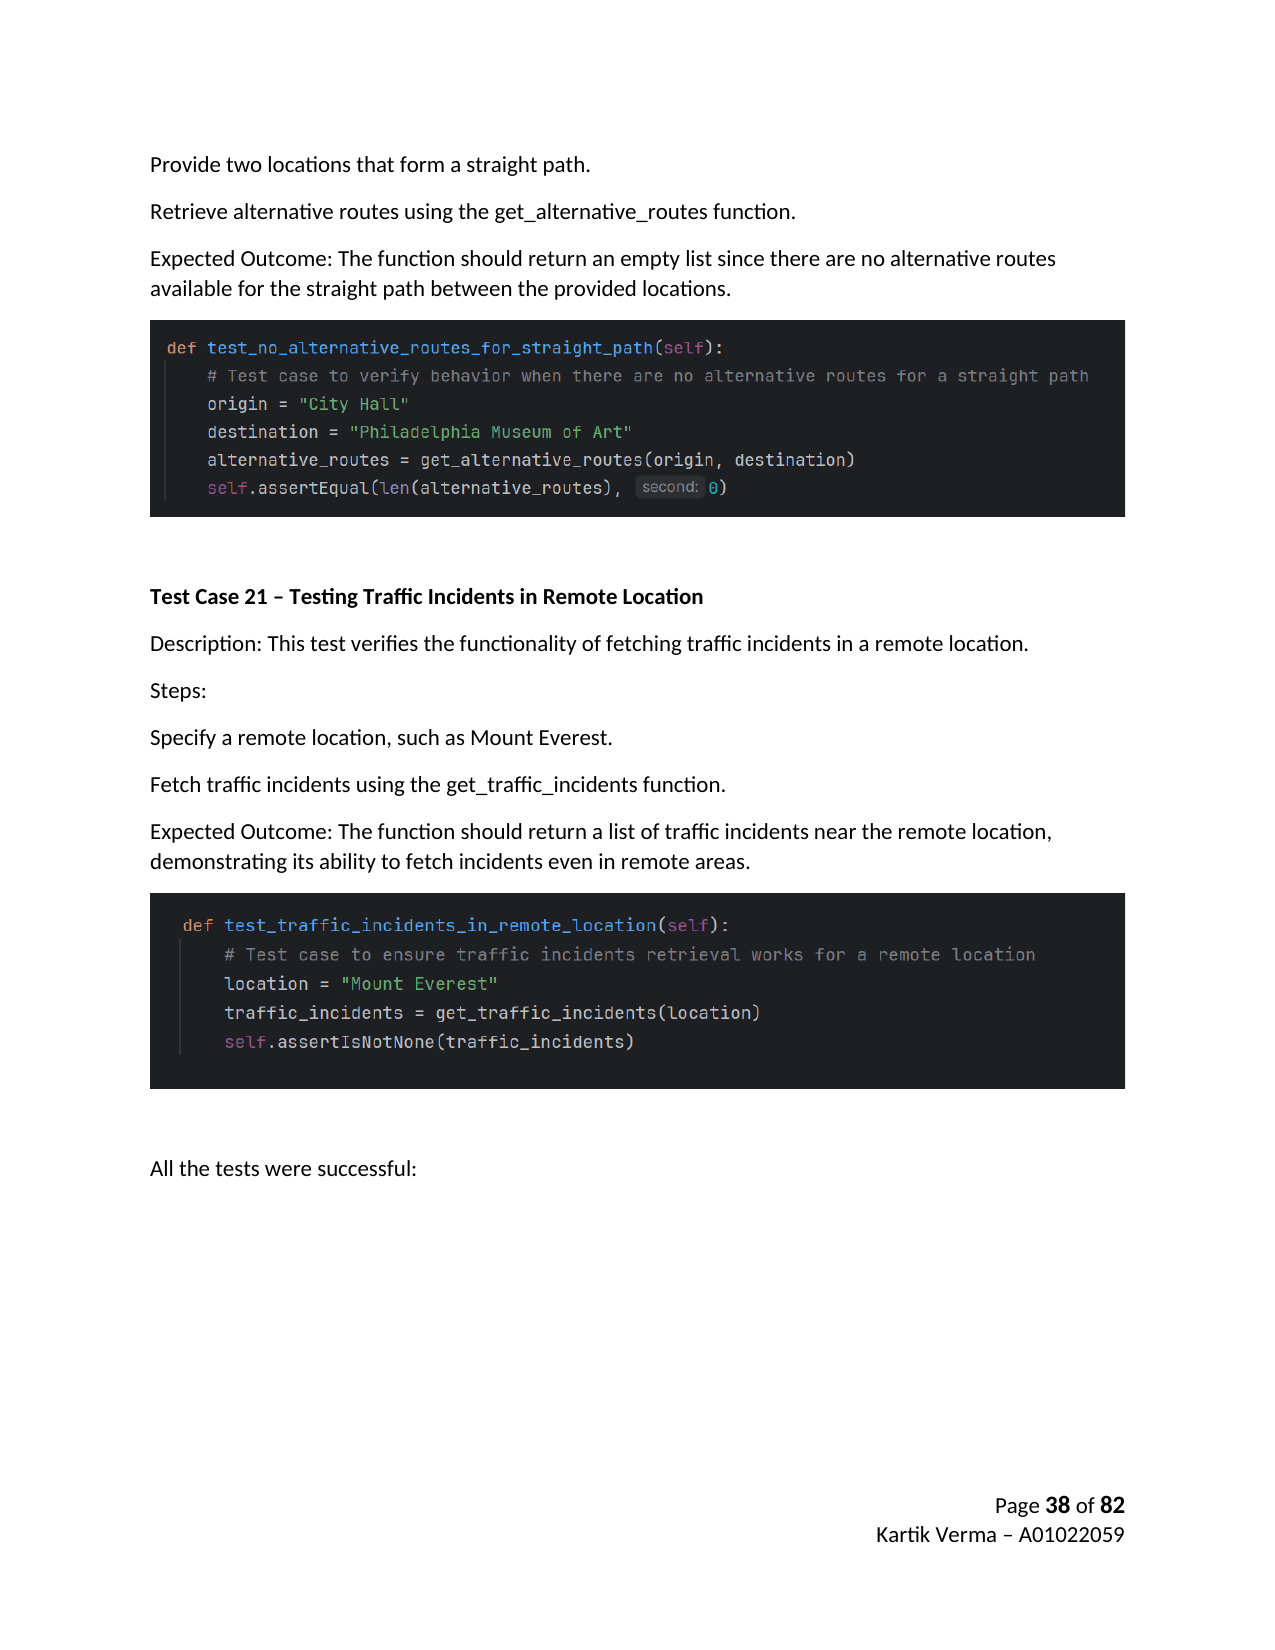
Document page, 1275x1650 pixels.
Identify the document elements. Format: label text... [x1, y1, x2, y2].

text Expected Outcome: The function should return an empty list since there are no alternative routes available for the straight path between the provided locations. [150, 244, 1125, 302]
text All the tests were successful: [150, 1154, 1125, 1182]
text Steps: [150, 676, 1125, 704]
text Description: This test verifies the functionality of fetching traffic incidents in a remote location. [150, 629, 1125, 657]
text Expected Outcome: The function should return a list of traffic incidents near the remote location, demonstrating its ability to fetch incidents even in remote areas. [150, 817, 1125, 875]
picture [150, 893, 1125, 1089]
text Specify a remote location, such as Mount Everest. [150, 723, 1125, 751]
text Retrieve alternative routes using the get_alternative_routes function. [150, 197, 1125, 225]
text Provide two locations that form a straight path. [150, 150, 1125, 178]
text Fetch traffic incidents using the get_traffic_incidents function. [150, 770, 1125, 798]
text Test Case 21 – Testing Traffic Incidents in Remote Location [150, 582, 1125, 610]
picture [150, 320, 1125, 517]
